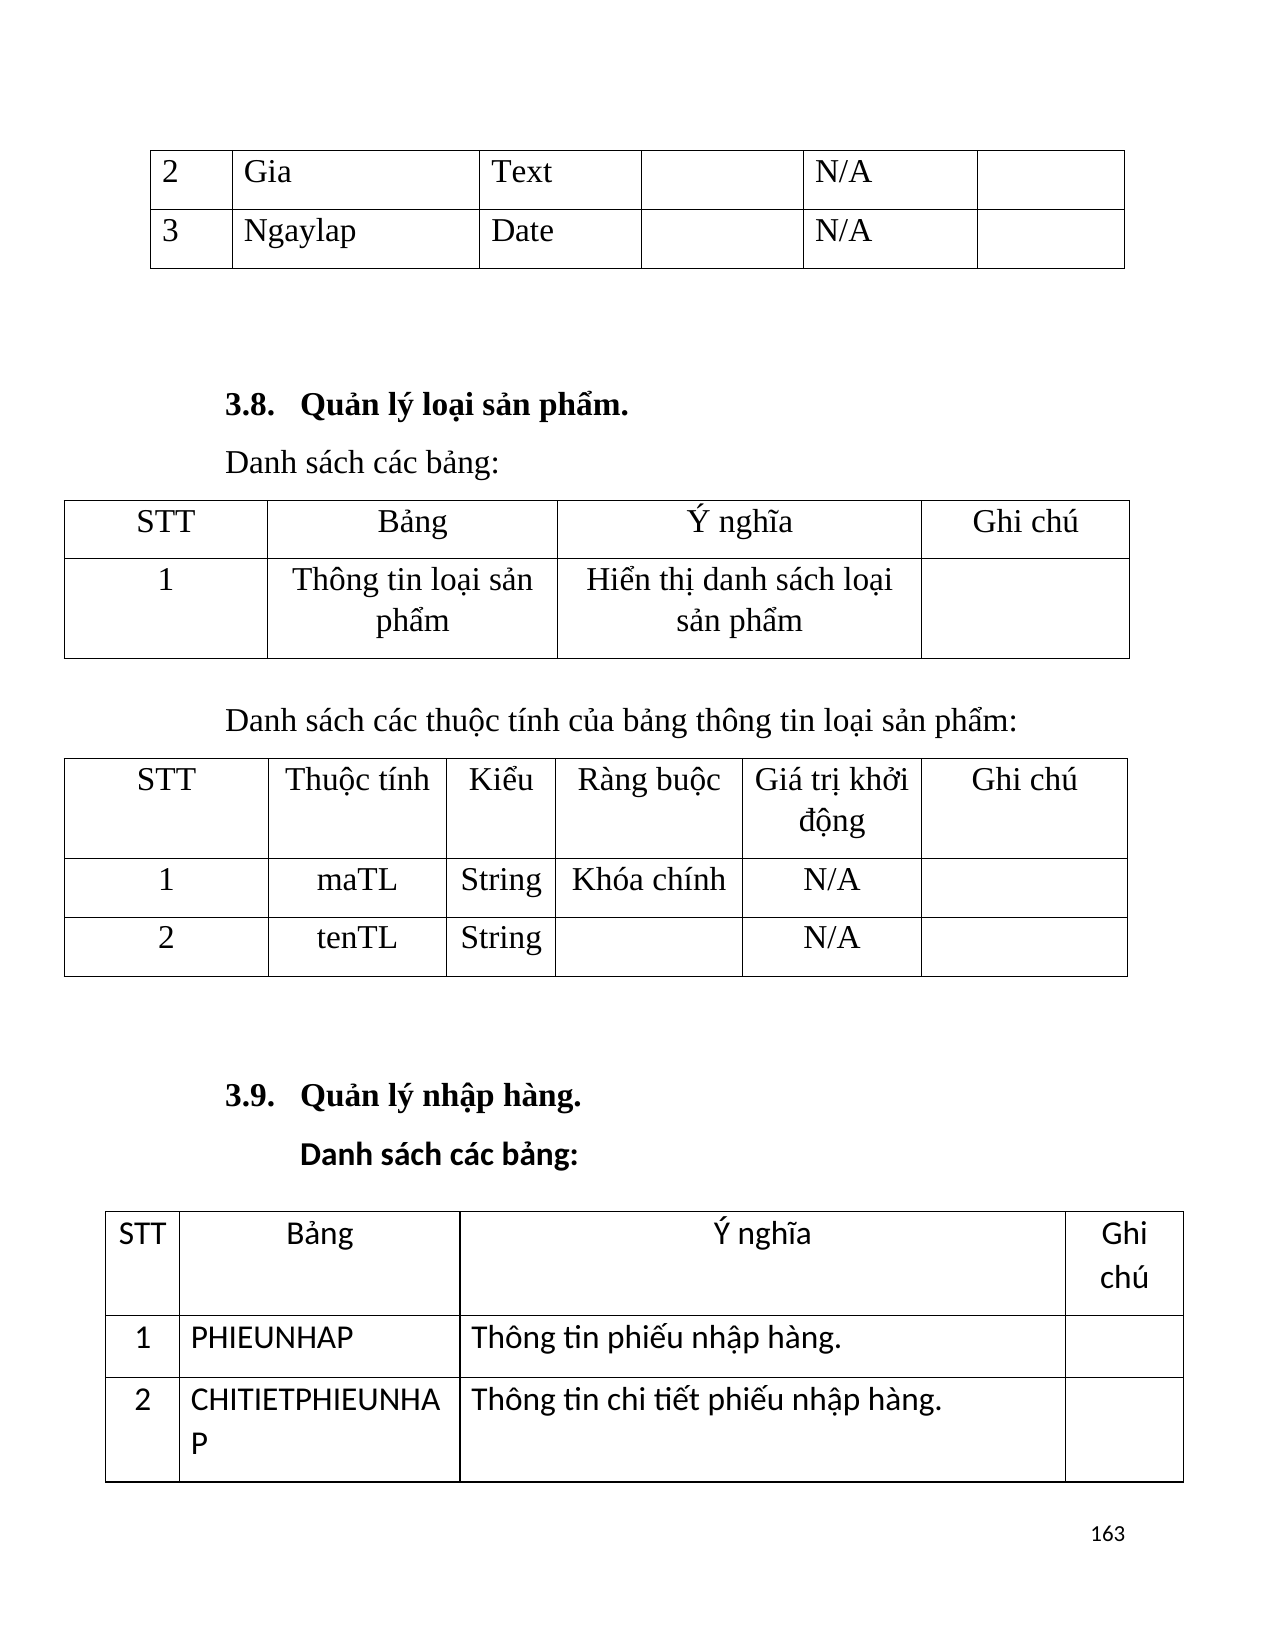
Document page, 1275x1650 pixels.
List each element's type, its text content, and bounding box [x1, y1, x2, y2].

list Danh sách các thuộc tính của bảng thông tin loại sản phẩm: [225, 700, 1125, 738]
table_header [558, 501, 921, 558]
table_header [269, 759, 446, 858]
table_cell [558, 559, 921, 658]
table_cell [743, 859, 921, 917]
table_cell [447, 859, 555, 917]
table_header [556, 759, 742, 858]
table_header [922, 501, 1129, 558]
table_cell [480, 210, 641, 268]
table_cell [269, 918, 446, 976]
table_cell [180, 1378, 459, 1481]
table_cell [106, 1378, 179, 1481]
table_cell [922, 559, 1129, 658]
list Quản lý loại sản phẩm. [225, 385, 1125, 423]
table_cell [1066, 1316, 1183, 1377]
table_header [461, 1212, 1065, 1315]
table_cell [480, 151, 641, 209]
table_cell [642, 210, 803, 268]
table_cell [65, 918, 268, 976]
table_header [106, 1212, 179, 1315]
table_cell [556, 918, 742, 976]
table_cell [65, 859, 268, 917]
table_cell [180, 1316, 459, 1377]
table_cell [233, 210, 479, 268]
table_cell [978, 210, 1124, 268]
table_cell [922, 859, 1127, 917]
list Danh sách các bảng: [300, 1133, 1125, 1174]
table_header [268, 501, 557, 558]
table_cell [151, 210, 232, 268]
list Danh sách các bảng: [225, 442, 1125, 481]
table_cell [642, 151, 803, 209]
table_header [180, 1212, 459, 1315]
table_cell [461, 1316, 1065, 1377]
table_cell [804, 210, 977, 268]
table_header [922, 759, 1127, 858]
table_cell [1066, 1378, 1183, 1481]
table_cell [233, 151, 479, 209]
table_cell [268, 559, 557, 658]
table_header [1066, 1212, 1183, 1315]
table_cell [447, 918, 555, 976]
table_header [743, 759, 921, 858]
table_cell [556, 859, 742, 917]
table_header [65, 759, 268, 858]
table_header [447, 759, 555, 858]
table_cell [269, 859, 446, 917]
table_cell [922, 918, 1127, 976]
list Quản lý nhập hàng. [225, 1076, 1125, 1114]
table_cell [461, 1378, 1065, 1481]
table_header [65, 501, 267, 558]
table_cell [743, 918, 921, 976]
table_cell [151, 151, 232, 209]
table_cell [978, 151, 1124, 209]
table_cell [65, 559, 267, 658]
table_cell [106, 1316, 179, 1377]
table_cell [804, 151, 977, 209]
